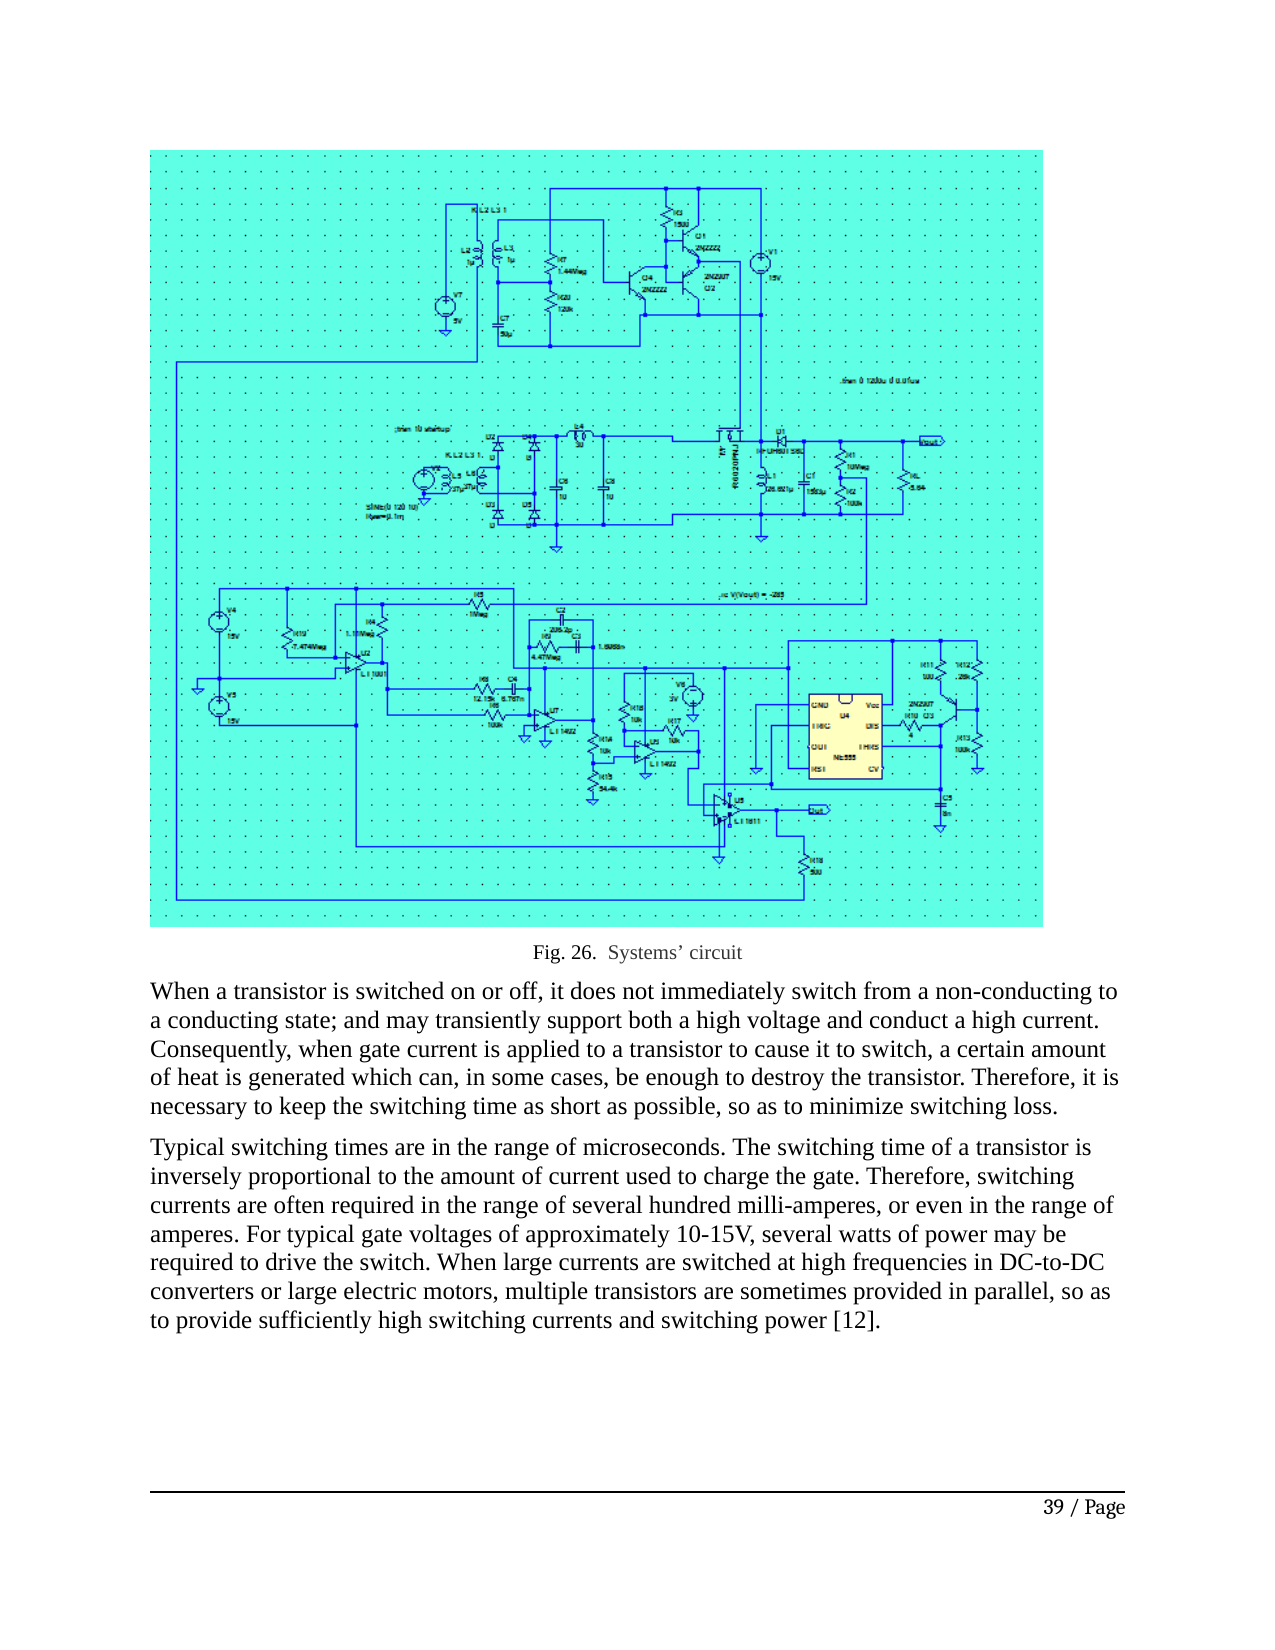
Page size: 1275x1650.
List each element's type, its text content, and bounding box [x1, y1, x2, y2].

text Systems’ circuit [150, 939, 1125, 964]
picture [150, 150, 1043, 927]
text When a transistor is switched on or off, it does not immediately switch from a non-conducting to a conducting state; and may transiently support both a high voltage and conduct a high current. Consequently, when gate current is applied to a transistor to cause it to switch, a certain amount of heat is generated which can, in some cases, be enough to destroy the transistor. Therefore, it is necessary to keep the switching time as short as possible, so as to minimize switching loss. [150, 976, 1125, 1120]
text Typical switching times are in the range of microseconds. The switching time of a transistor is inversely proportional to the amount of current used to charge the gate. Therefore, switching currents are often required in the range of several hundred milli-amperes, or even in the range of amperes. For typical gate voltages of approximately 10-15V, several watts of power may be required to drive the switch. When large currents are switched at high frequencies in DC-to-DC converters or large electric motors, multiple transistors are sometimes provided in parallel, so as to provide sufficiently high switching currents and switching power [12]. [150, 1132, 1125, 1334]
